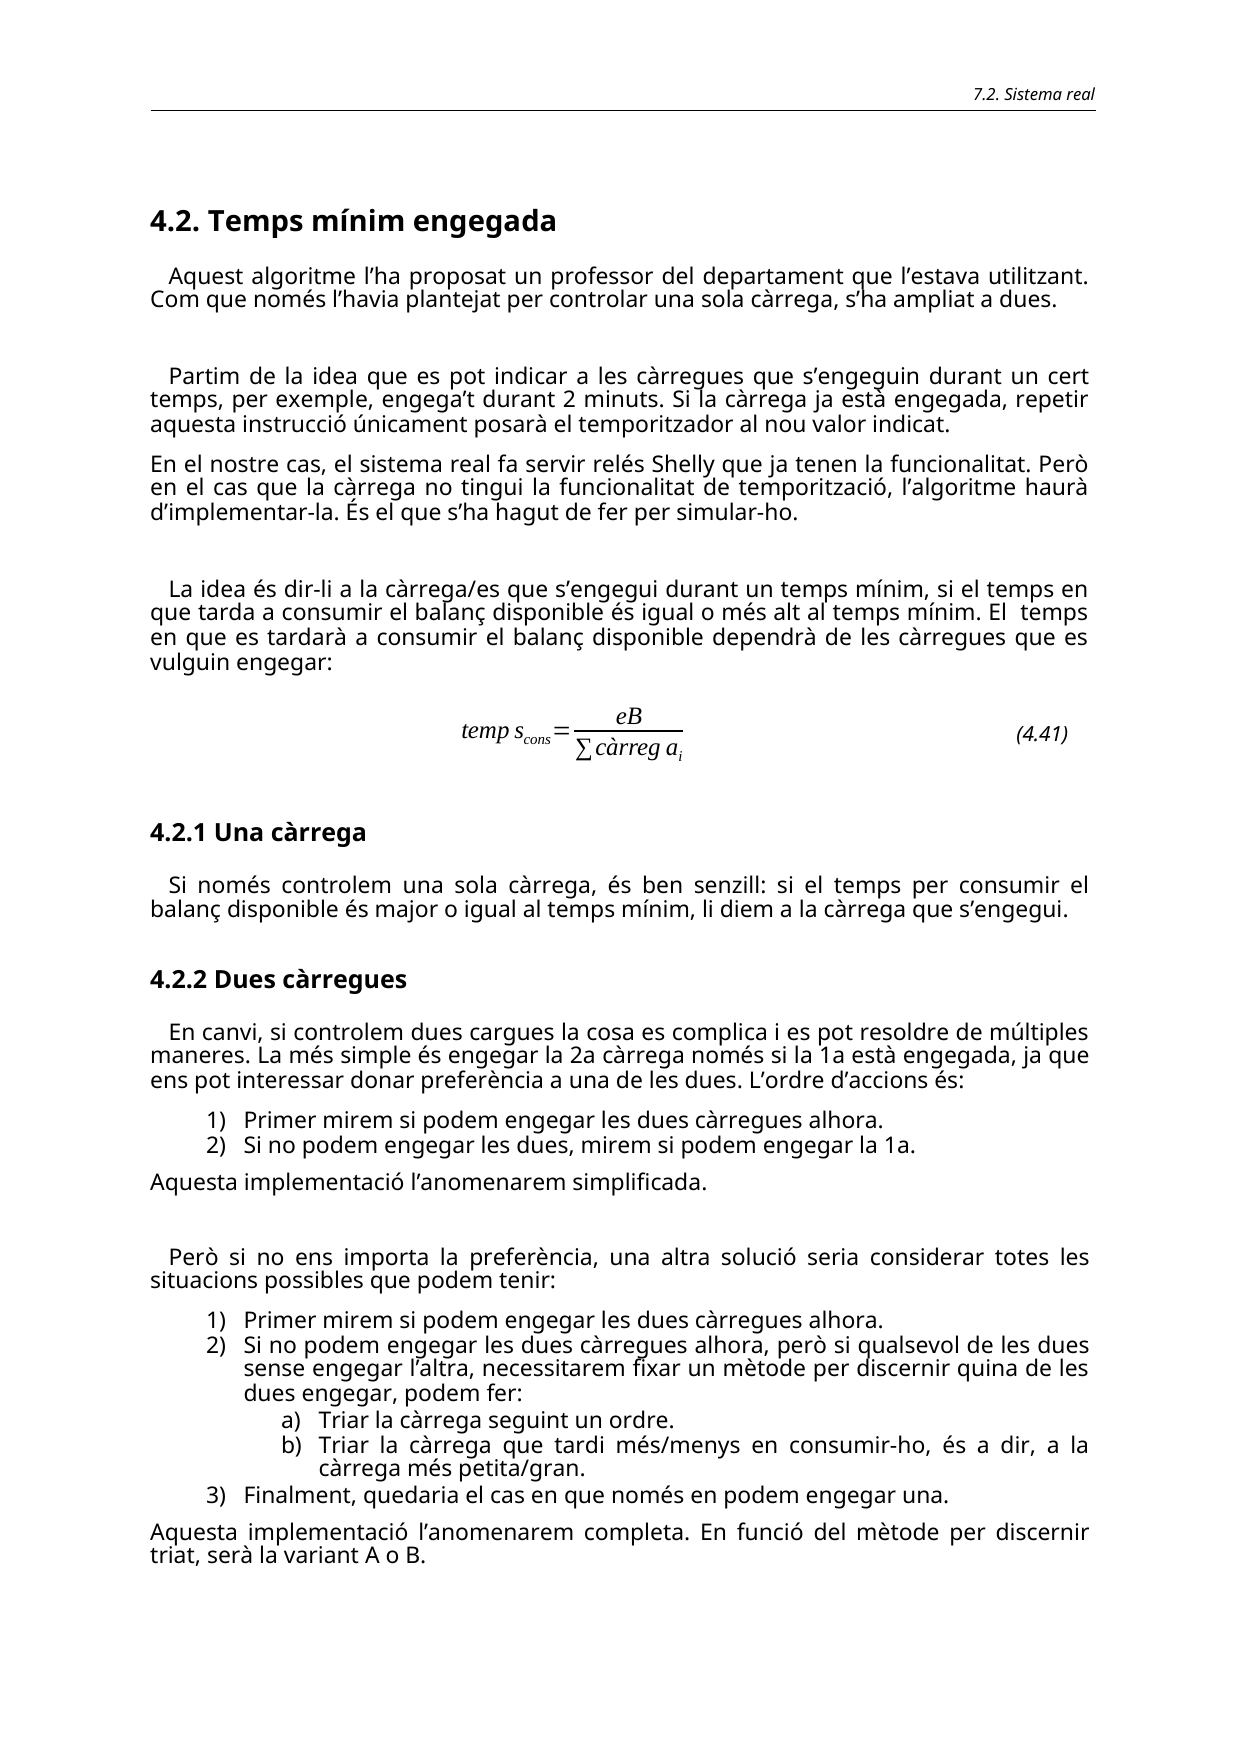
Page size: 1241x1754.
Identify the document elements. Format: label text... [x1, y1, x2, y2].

text Partim de la idea que es pot indicar a les càrregues que s’engeguin durant un cert temps, per exemple, engega’t durant 2 minuts. Si la càrrega ja està engegada, repetir aquesta instrucció únicament posarà el temporitzador al nou valor indicat. [150, 365, 1090, 440]
list Finalment, quedaria el cas en que només en podem engegar una. [206, 1483, 1090, 1508]
list Si no podem engegar les dues, mirem si podem engegar la 1a. [206, 1133, 1090, 1158]
text Aquesta implementació l’anomenarem simplificada. [150, 1171, 1090, 1196]
text En canvi, si controlem dues cargues la cosa es complica i es pot resoldre de múltiples maneres. La més simple és engegar la 2a càrrega només si la 1a està engegada, ja que ens pot interessar donar preferència a una de les dues. L’ordre d’accions és: [150, 1021, 1090, 1096]
list Primer mirem si podem engegar les dues càrregues alhora. [206, 1108, 1090, 1133]
text La idea és dir-li a la càrrega/es que s’engegui durant un temps mínim, si el temps en que tarda a consumir el balanç disponible és igual o més alt al temps mínim. El temps en que es tardarà a consumir el balanç disponible dependrà de les càrregues que es vulguin engegar: [150, 577, 1090, 677]
subtitle Temps mínim engegada [150, 200, 1090, 240]
text Si només controlem una sola càrrega, és ben senzill: si el temps per consumir el balanç disponible és major o igual al temps mínim, li diem a la càrrega que s’engegui. [150, 874, 1090, 924]
text En el nostre cas, el sistema real fa servir relés Shelly que ja tenen la funcionalitat. Però en el cas que la càrrega no tingui la funcionalitat de temporització, l’algoritme haurà d’implementar-la. És el que s’ha hagut de fer per simular-ho. [150, 452, 1090, 527]
list Triar la càrrega seguint un ordre. [281, 1408, 1090, 1433]
subtitle Dues càrregues [150, 961, 1090, 996]
text Aquest algoritme l’ha proposat un professor del departament que l’estava utilitzant. Com que només l’havia plantejat per controlar una sola càrrega, s’ha ampliat a dues. [150, 265, 1090, 315]
list Si no podem engegar les dues càrregues alhora, però si qualsevol de les dues sense engegar l’altra, necessitarem fixar un mètode per discernir quina de les dues engegar, podem fer: [206, 1333, 1090, 1408]
subtitle Una càrrega [150, 815, 1090, 849]
text Però si no ens importa la preferència, una altra solució seria considerar totes les situacions possibles que podem tenir: [150, 1246, 1090, 1296]
list Triar la càrrega que tardi més/menys en consumir-ho, és a dir, a la càrrega més petita/gran. [281, 1433, 1090, 1483]
list Primer mirem si podem engegar les dues càrregues alhora. [206, 1308, 1090, 1333]
text Aquesta implementació l’anomenarem completa. En funció del mètode per discernir triat, serà la variant A o B. [150, 1521, 1090, 1571]
table_header [150, 690, 996, 777]
